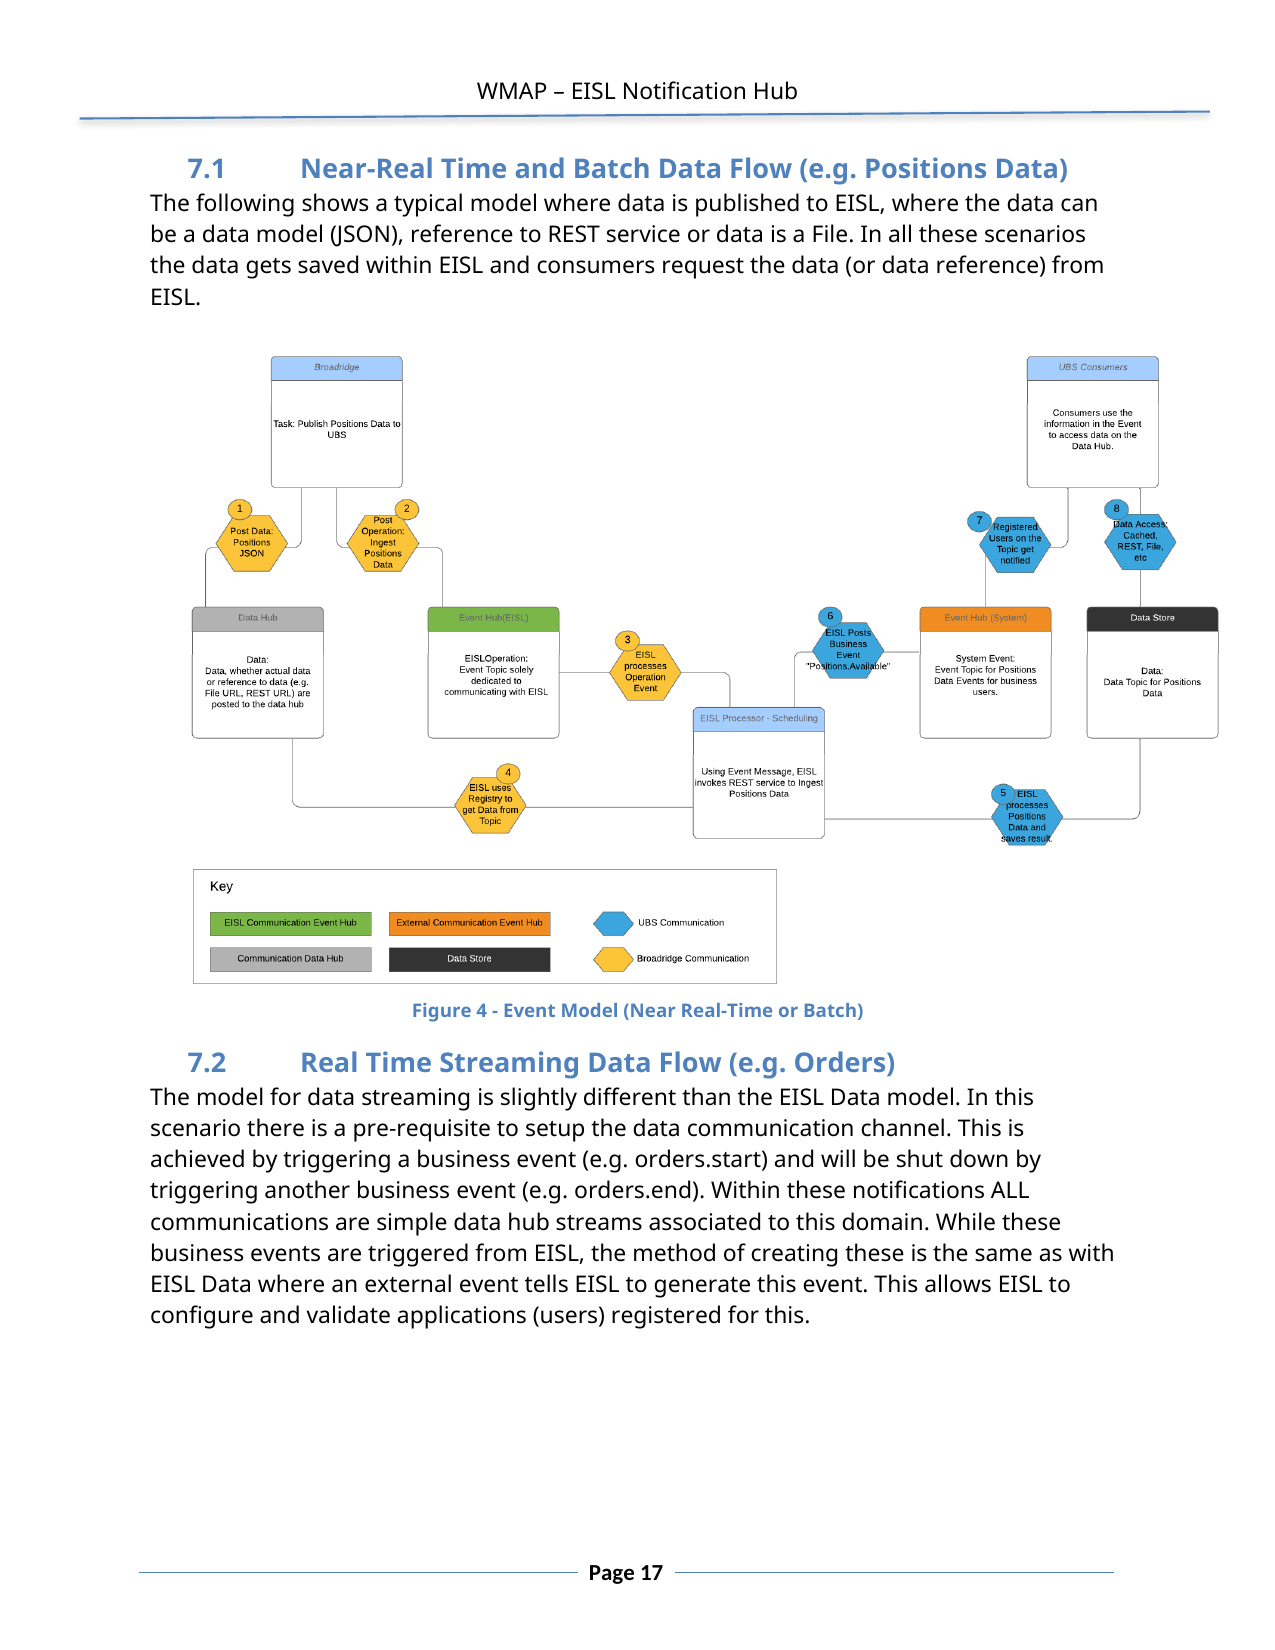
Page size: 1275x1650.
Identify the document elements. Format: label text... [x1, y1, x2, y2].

subtitle Real Time Streaming Data Flow (e.g. Orders) [187, 1044, 1125, 1081]
text The model for data streaming is slightly different than the EISL Data model. In this scenario there is a pre-requisite to setup the data communication channel. This is achieved by triggering a business event (e.g. orders.start) and will be shut down by triggering another business event (e.g. orders.end). Within these notifications ALL communications are simple data hub streams associated to this domain. While these business events are triggered from EISL, the method of creating these is the same as with EISL Data where an external event tells EISL to generate this event. This allows EISL to configure and validate applications (users) registered for this. [150, 1081, 1125, 1331]
subtitle Near-Real Time and Batch Data Flow (e.g. Positions Data) [187, 150, 1125, 187]
text The following shows a typical model where data is published to EISL, where the data can be a data model (JSON), reference to REST service or data is a File. In all these scenarios the data gets saved within EISL and consumers request the data (or data reference) from EISL. [150, 187, 1125, 312]
text Figure 4 - Event Model (Near Real-Time or Batch) [150, 997, 1125, 1023]
